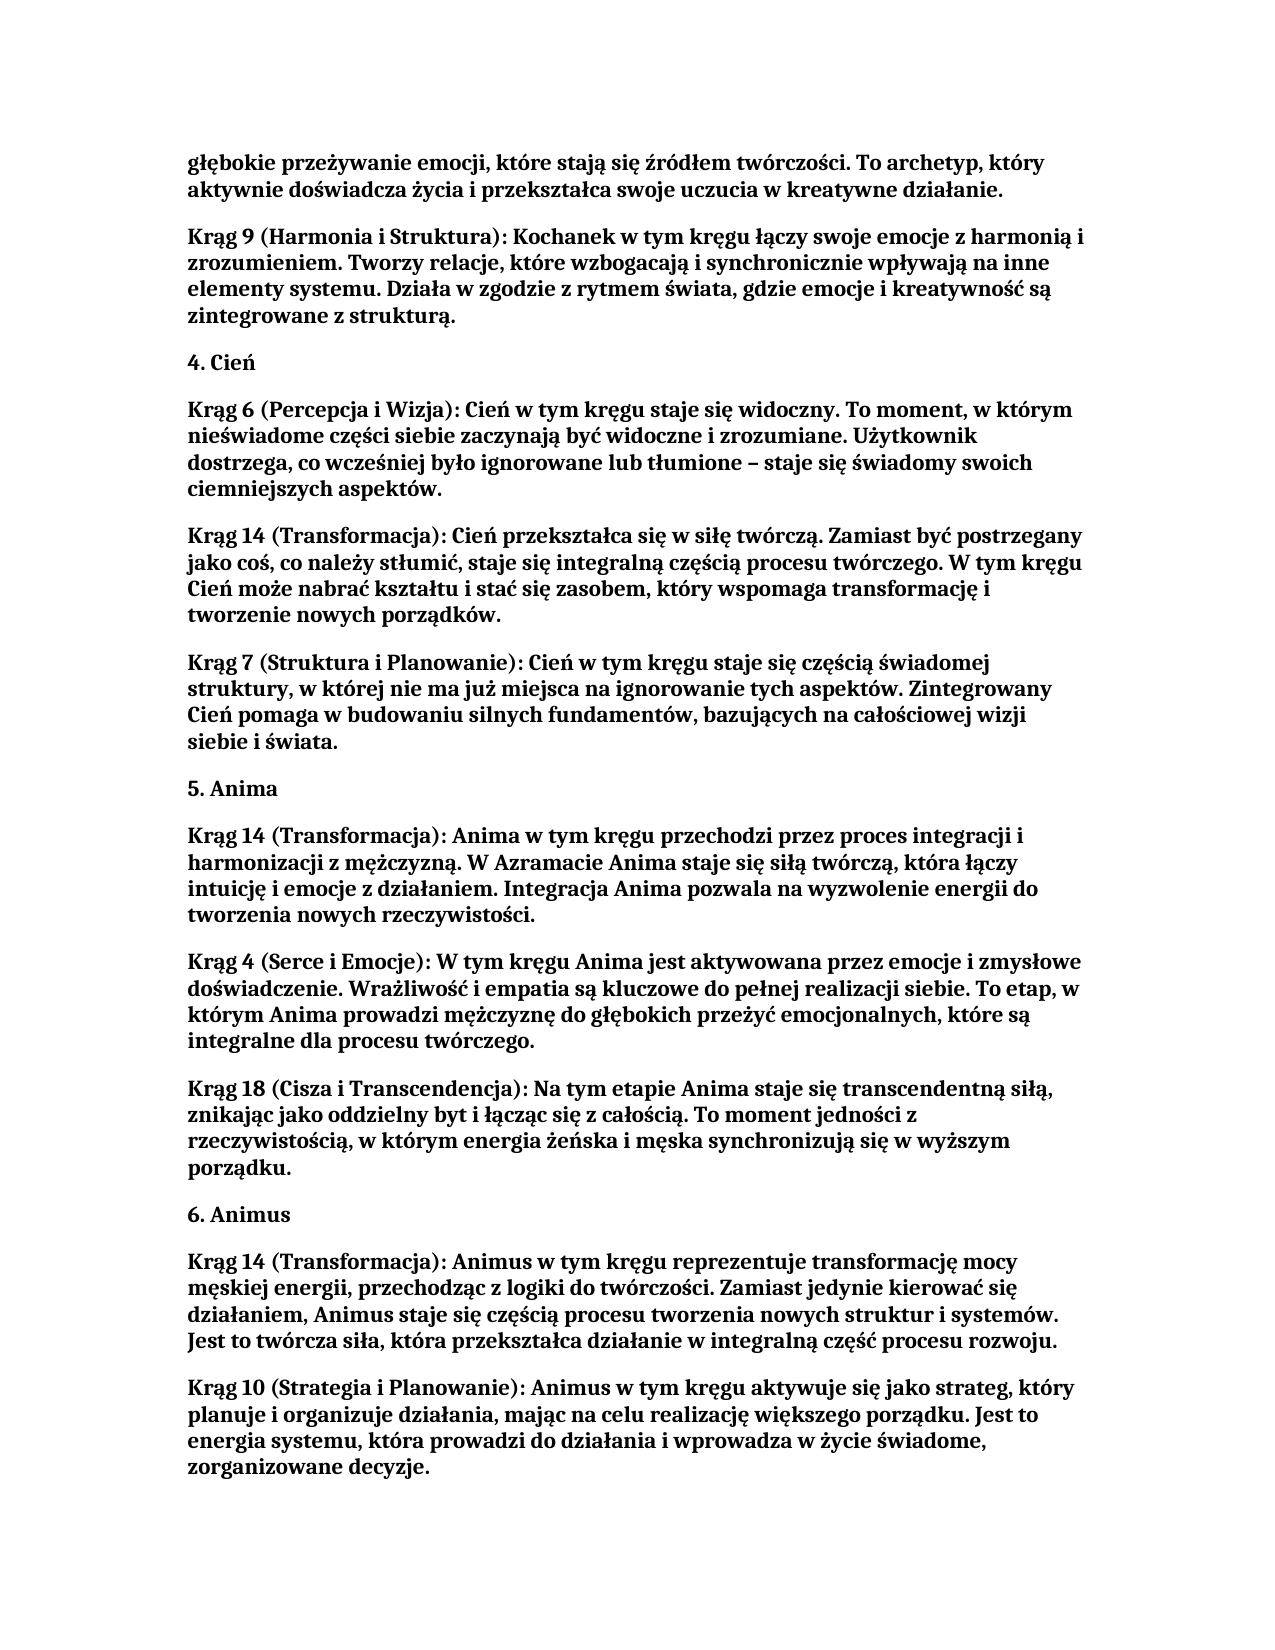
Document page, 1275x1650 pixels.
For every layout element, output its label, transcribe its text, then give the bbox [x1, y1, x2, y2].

text Krąg 14 (Transformacja): Anima w tym kręgu przechodzi przez proces integracji i harmonizacji z mężczyzną. W Azramacie Anima staje się siłą twórczą, która łączy intuicję i emocje z działaniem. Integracja Anima pozwala na wyzwolenie energii do tworzenia nowych rzeczywistości. [187, 823, 1087, 928]
text Krąg 14 (Transformacja): Animus w tym kręgu reprezentuje transformację mocy męskiej energii, przechodząc z logiki do twórczości. Zamiast jedynie kierować się działaniem, Animus staje się częścią procesu tworzenia nowych struktur i systemów. Jest to twórcza siła, która przekształca działanie w integralną część procesu rozwoju. [187, 1249, 1087, 1354]
text Krąg 6 (Percepcja i Wizja): Cień w tym kręgu staje się widoczny. To moment, w którym nieświadome części siebie zaczynają być widoczne i zrozumiane. Użytkownik dostrzega, co wcześniej było ignorowane lub tłumione – staje się świadomy swoich ciemniejszych aspektów. [187, 397, 1087, 502]
text Krąg 18 (Cisza i Transcendencja): Na tym etapie Anima staje się transcendentną siłą, znikając jako oddzielny byt i łącząc się z całością. To moment jedności z rzeczywistością, w którym energia żeńska i męska synchronizują się w wyższym porządku. [187, 1075, 1087, 1181]
text 4. Cień [187, 350, 1087, 376]
text Krąg 9 (Harmonia i Struktura): Kochanek w tym kręgu łączy swoje emocje z harmonią i zrozumieniem. Tworzy relacje, które wzbogacają i synchronicznie wpływają na inne elementy systemu. Działa w zgodzie z rytmem świata, gdzie emocje i kreatywność są zintegrowane z strukturą. [187, 223, 1087, 329]
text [187, 150, 1087, 203]
text Krąg 14 (Transformacja): Cień przekształca się w siłę twórczą. Zamiast być postrzegany jako coś, co należy stłumić, staje się integralną częścią procesu twórczego. W tym kręgu Cień może nabrać kształtu i stać się zasobem, który wspomaga transformację i tworzenie nowych porządków. [187, 523, 1087, 629]
text Krąg 4 (Serce i Emocje): W tym kręgu Anima jest aktywowana przez emocje i zmysłowe doświadczenie. Wrażliwość i empatia są kluczowe do pełnej realizacji siebie. To etap, w którym Anima prowadzi mężczyznę do głębokich przeżyć emocjonalnych, które są integralne dla procesu twórczego. [187, 949, 1087, 1054]
text Krąg 7 (Struktura i Planowanie): Cień w tym kręgu staje się częścią świadomej struktury, w której nie ma już miejsca na ignorowanie tych aspektów. Zintegrowany Cień pomaga w budowaniu silnych fundamentów, bazujących na całościowej wizji siebie i świata. [187, 649, 1087, 755]
text 6. Animus [187, 1202, 1087, 1228]
text Krąg 10 (Strategia i Planowanie): Animus w tym kręgu aktywuje się jako strateg, który planuje i organizuje działania, mając na celu realizację większego porządku. Jest to energia systemu, która prowadzi do działania i wprowadza w życie świadome, zorganizowane decyzje. [187, 1375, 1087, 1481]
text 5. Anima [187, 776, 1087, 802]
